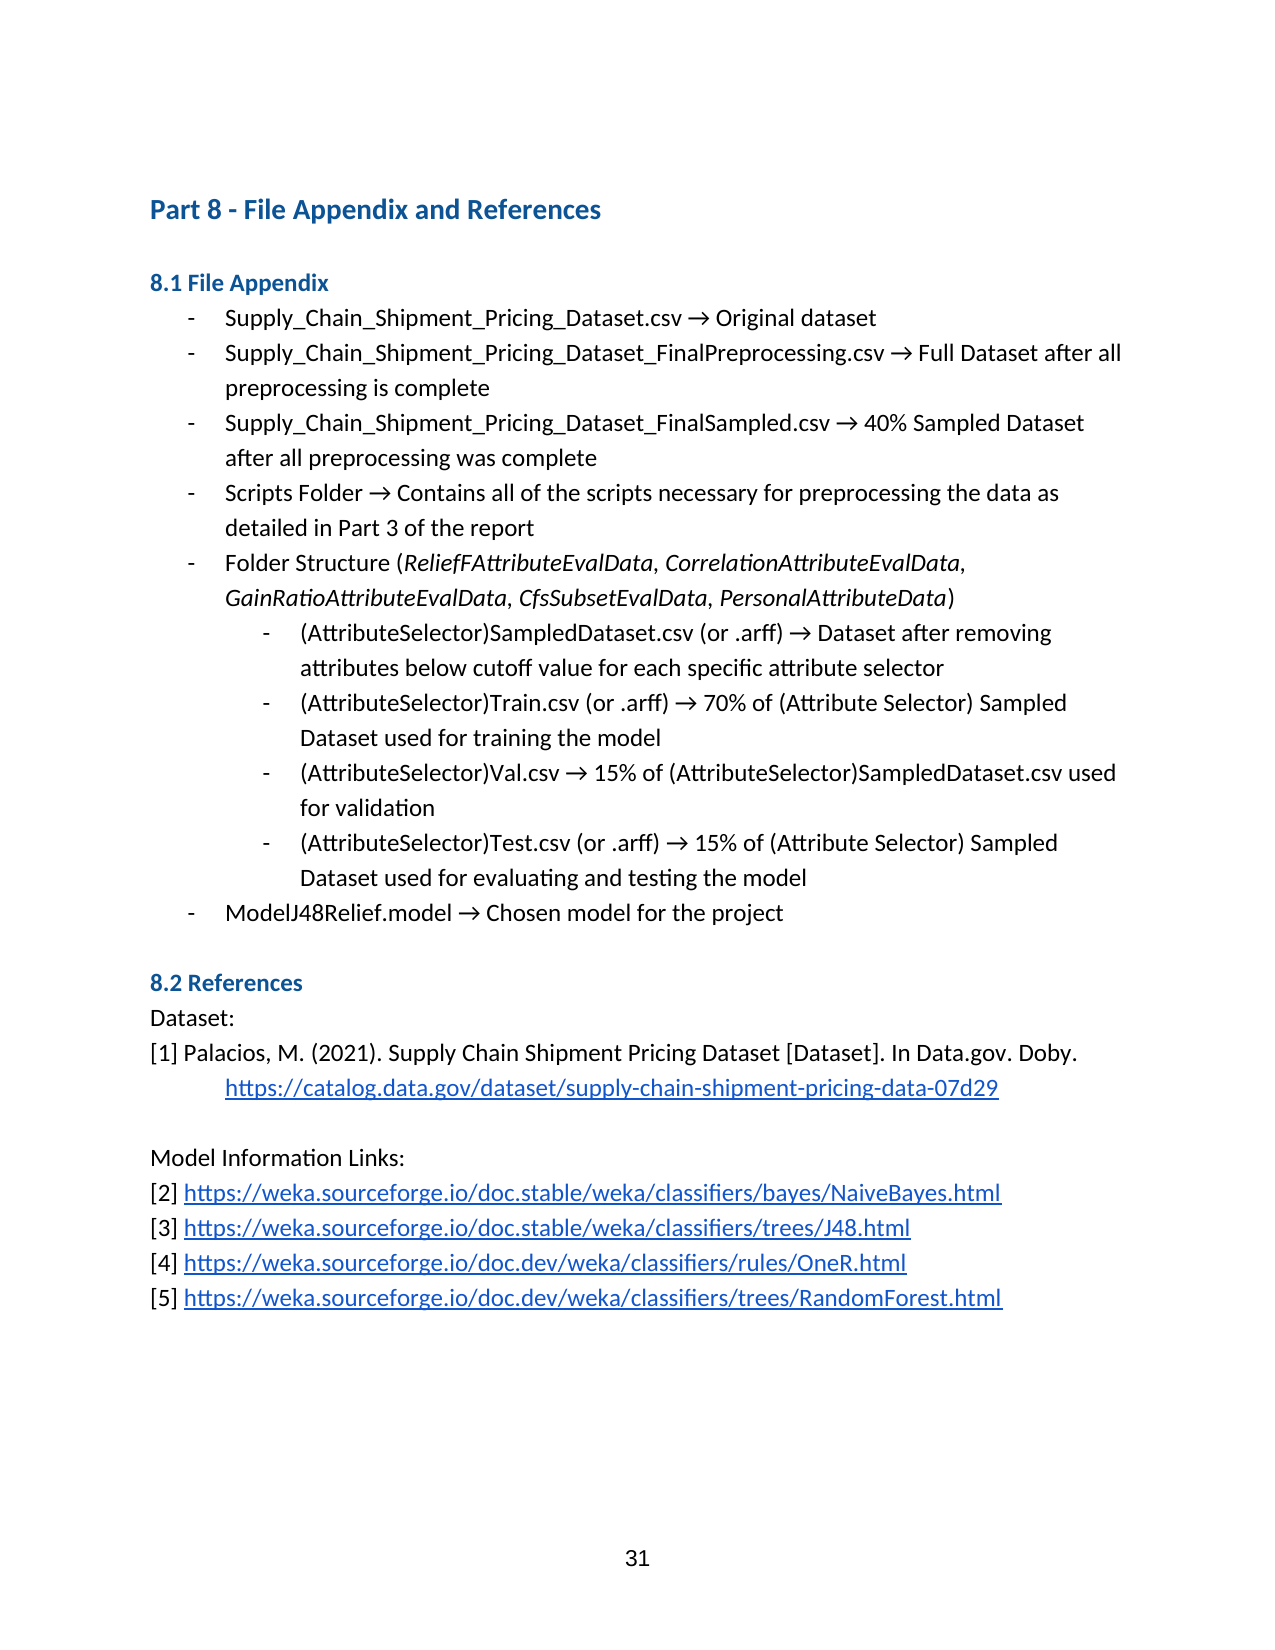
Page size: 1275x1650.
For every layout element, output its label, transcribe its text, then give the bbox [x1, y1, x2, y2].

list (AttributeSelector)SampledDataset.csv (or .arff) → Dataset after removing attributes below cutoff value for each specific attribute selector [262, 617, 1125, 682]
list (AttributeSelector)Test.csv (or .arff) → 15% of (Attribute Selector) Sampled Dataset used for evaluating and testing the model [262, 827, 1125, 892]
list ModelJ48Relief.model → Chosen model for the project [187, 897, 1125, 927]
list Supply_Chain_Shipment_Pricing_Dataset_FinalSampled.csv → 40% Sampled Dataset after all preprocessing was complete [187, 407, 1125, 472]
text Model Information Links: [150, 1142, 1125, 1172]
text [2] https://weka.sourceforge.io/doc.stable/weka/classifiers/bayes/NaiveBayes.html [150, 1177, 1125, 1207]
text [5] https://weka.sourceforge.io/doc.dev/weka/classifiers/trees/RandomForest.html [150, 1282, 1125, 1312]
text [4] https://weka.sourceforge.io/doc.dev/weka/classifiers/rules/OneR.html [150, 1247, 1125, 1277]
list Supply_Chain_Shipment_Pricing_Dataset_FinalPreprocessing.csv → Full Dataset after all preprocessing is complete [187, 337, 1125, 402]
text [3] https://weka.sourceforge.io/doc.stable/weka/classifiers/trees/J48.html [150, 1212, 1125, 1242]
list (AttributeSelector)Val.csv → 15% of (AttributeSelector)SampledDataset.csv used for validation [262, 757, 1125, 822]
text 8.1 File Appendix [150, 267, 1125, 297]
text 8.2 References [150, 967, 1125, 997]
list Supply_Chain_Shipment_Pricing_Dataset.csv → Original dataset [187, 302, 1125, 332]
list (AttributeSelector)Train.csv (or .arff) → 70% of (Attribute Selector) Sampled Dataset used for training the model [262, 687, 1125, 752]
text Part 8 - File Appendix and References [150, 191, 1125, 227]
list Folder Structure (ReliefFAttributeEvalData, CorrelationAttributeEvalData, GainRatioAttributeEvalData, CfsSubsetEvalData, PersonalAttributeData) [187, 547, 1125, 612]
text Dataset: [150, 1002, 1125, 1032]
text [1] Palacios, M. (2021). Supply Chain Shipment Pricing Dataset [Dataset]. In Data.gov. Doby. https://catalog.data.gov/dataset/supply-chain-shipment-pricing-data-07d29 [150, 1037, 1125, 1102]
list Scripts Folder → Contains all of the scripts necessary for preprocessing the data as detailed in Part 3 of the report [187, 477, 1125, 542]
